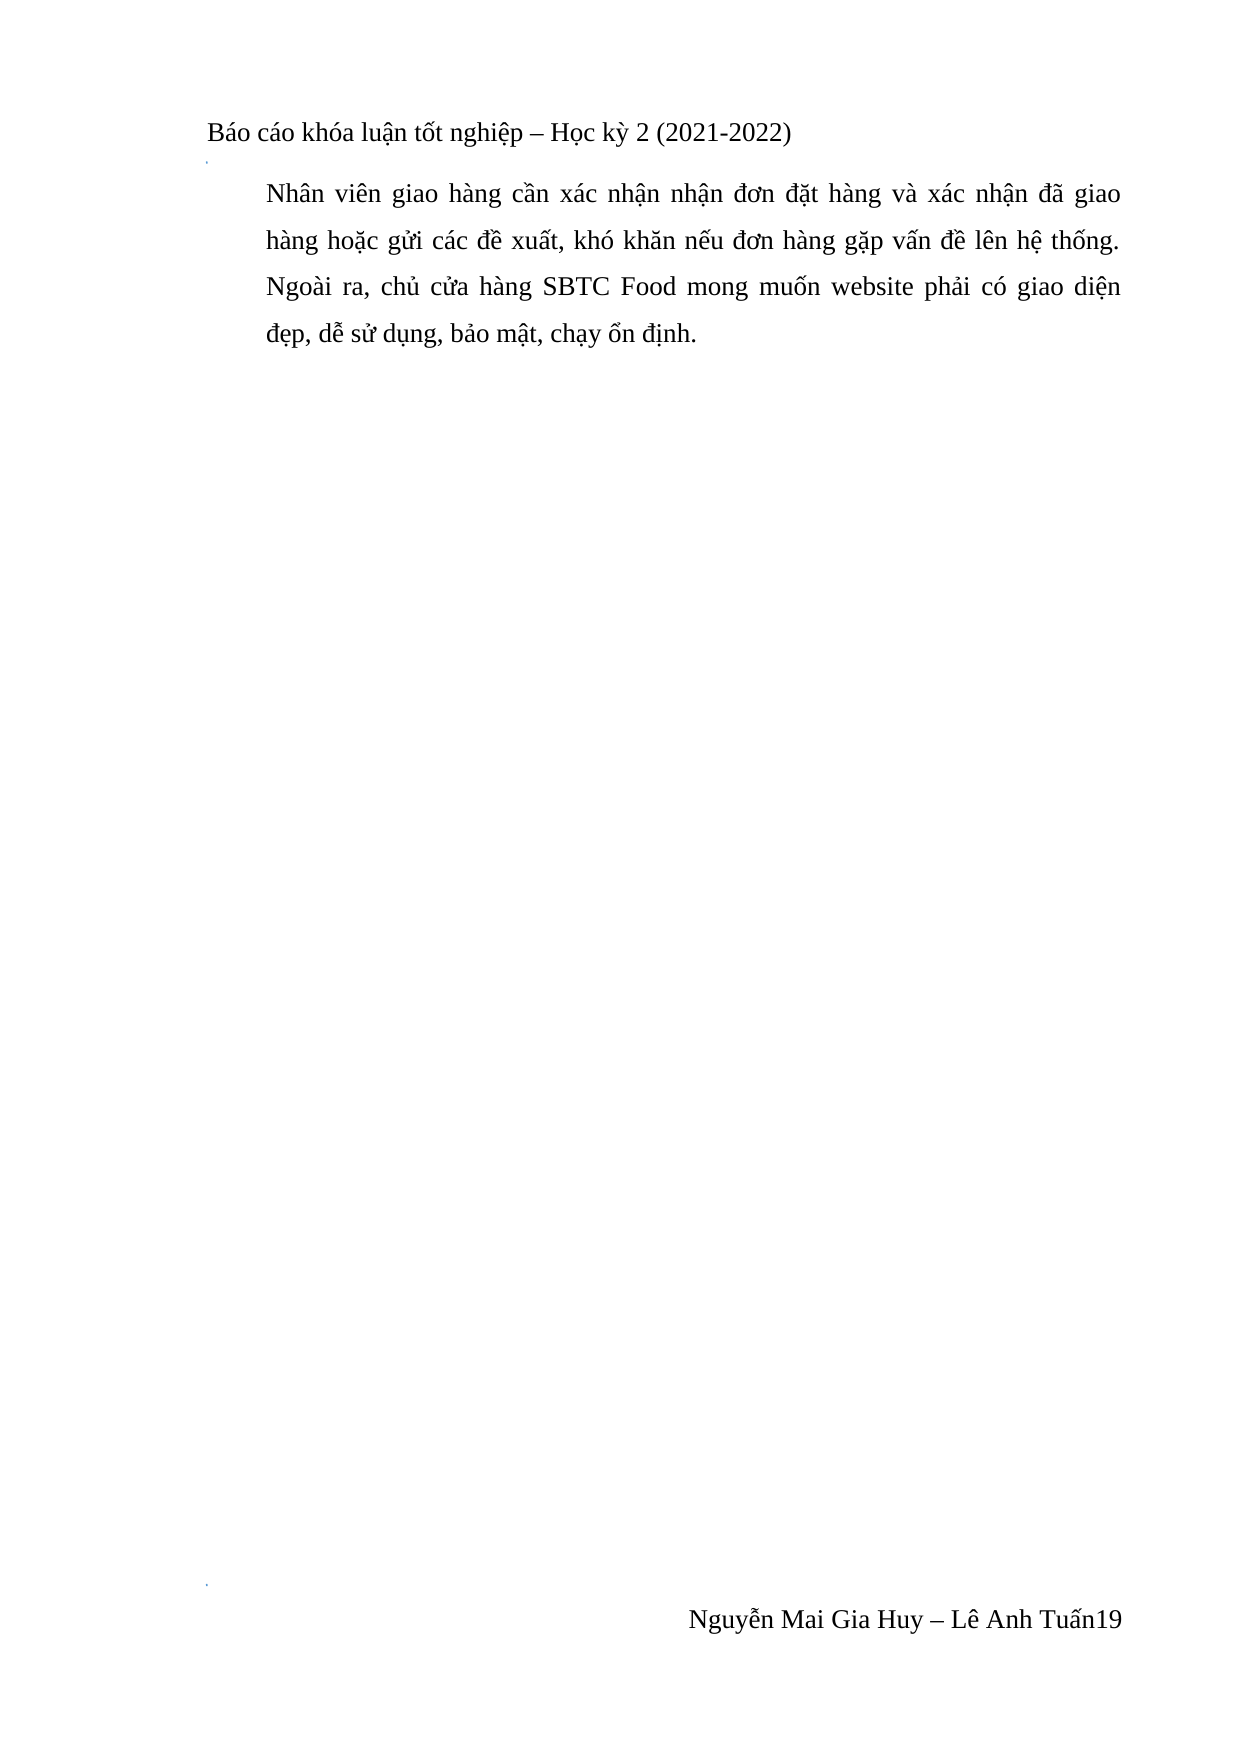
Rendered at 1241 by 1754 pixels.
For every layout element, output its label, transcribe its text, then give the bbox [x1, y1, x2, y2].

text Nhân viên giao hàng cần xác nhận nhận đơn đặt hàng và xác nhận đã giao hàng hoặc gửi các đề xuất, khó khăn nếu đơn hàng gặp vấn đề lên hệ thống. Ngoài ra, chủ cửa hàng SBTC Food mong muốn website phải có giao diện đẹp, dễ sử dụng, bảo mật, chạy ổn định. [266, 177, 1122, 348]
